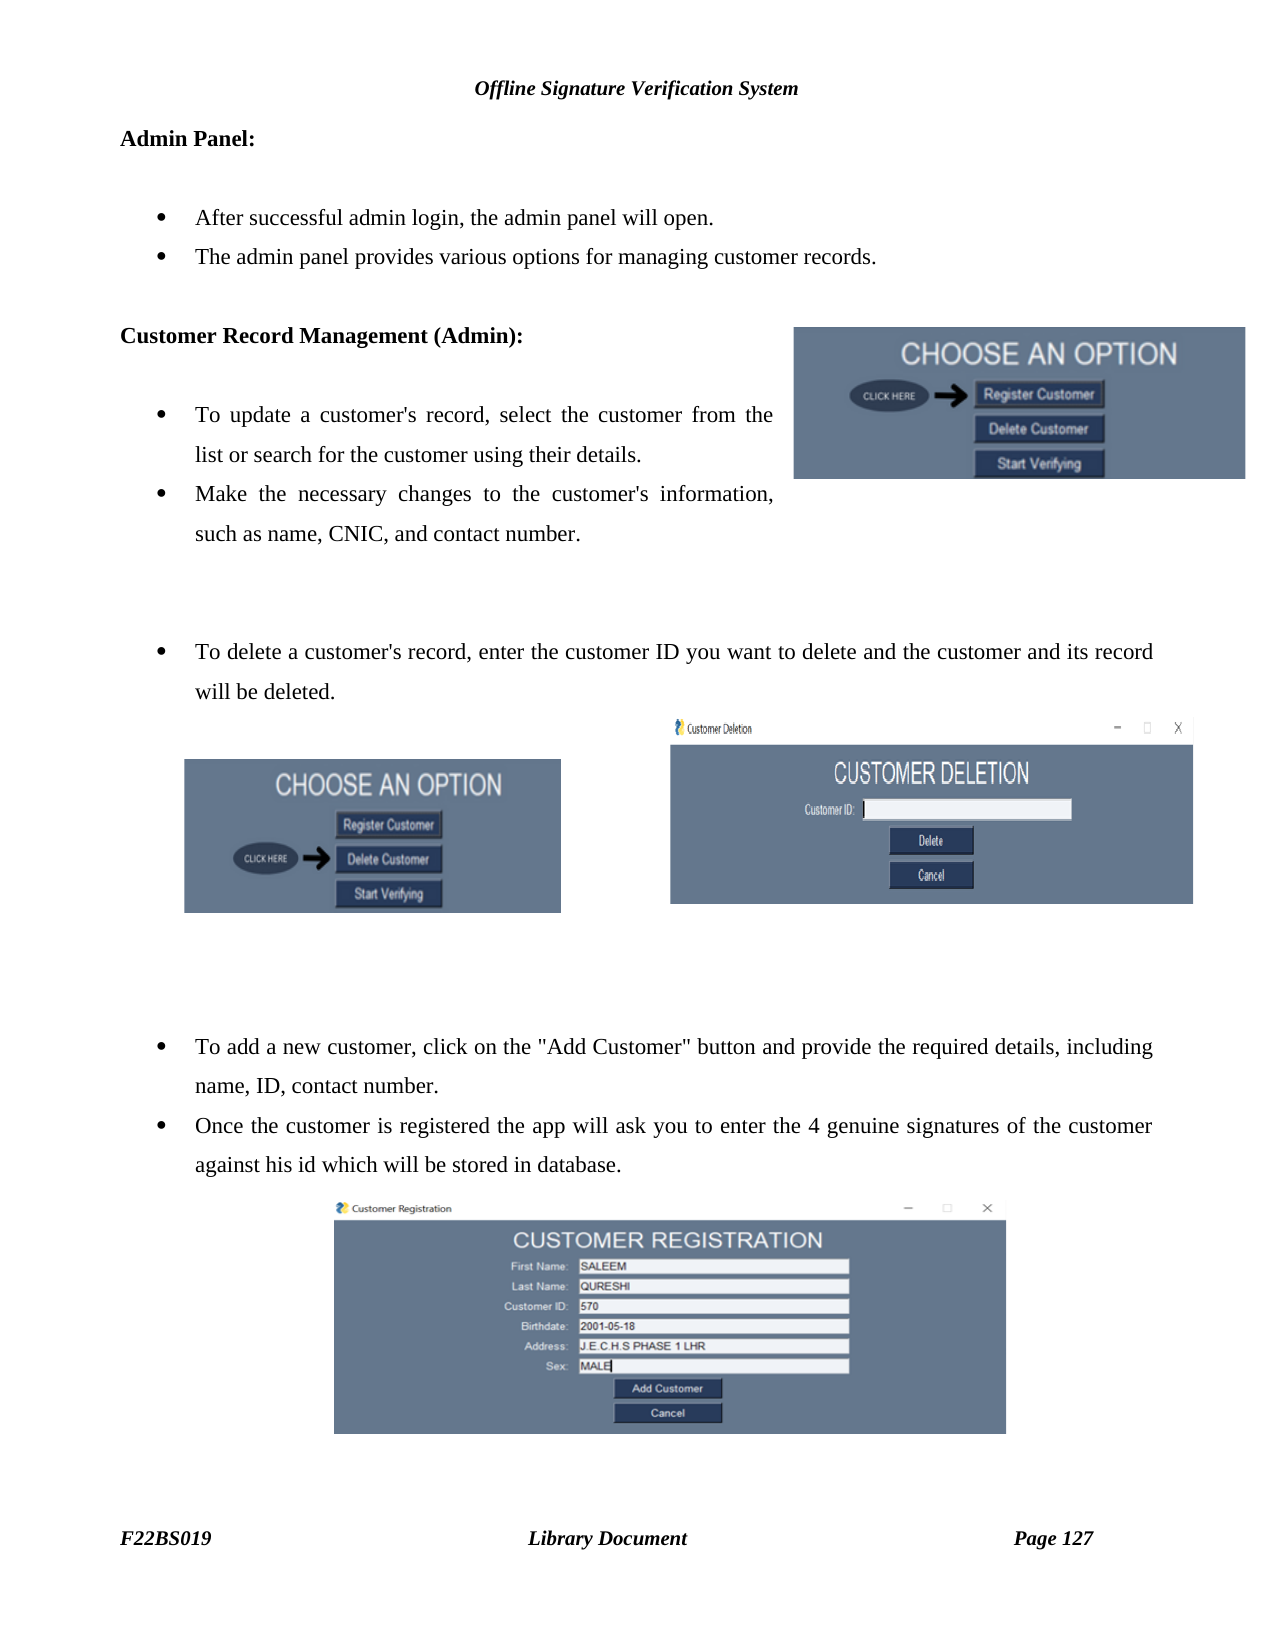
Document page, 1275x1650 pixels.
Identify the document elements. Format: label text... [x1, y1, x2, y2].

text Customer Record Management (Admin): [120, 322, 1155, 349]
picture [184, 759, 561, 913]
picture [334, 1200, 1007, 1434]
picture [670, 717, 1194, 904]
list Make the necessary changes to the customer's information, such as name, CNIC, and contact number. [157, 480, 1155, 546]
list The admin panel provides various options for managing customer records. [157, 243, 1155, 270]
list To add a new customer, click on the "Add Customer" button and provide the required details, including name, ID, contact number. [157, 1033, 1155, 1099]
list After successful admin login, the admin panel will open. [157, 204, 1155, 230]
list To update a customer's record, select the customer from the list or search for the customer using their details. [157, 401, 792, 467]
list Once the customer is registered the app will ask you to enter the 4 genuine signatures of the customer against his id which will be stored in database. [157, 1112, 1155, 1178]
text Admin Panel: [120, 125, 1155, 151]
list To delete a customer's record, enter the customer ID you want to delete and the customer and its record will be deleted. [157, 638, 1155, 704]
picture [792, 327, 1245, 477]
